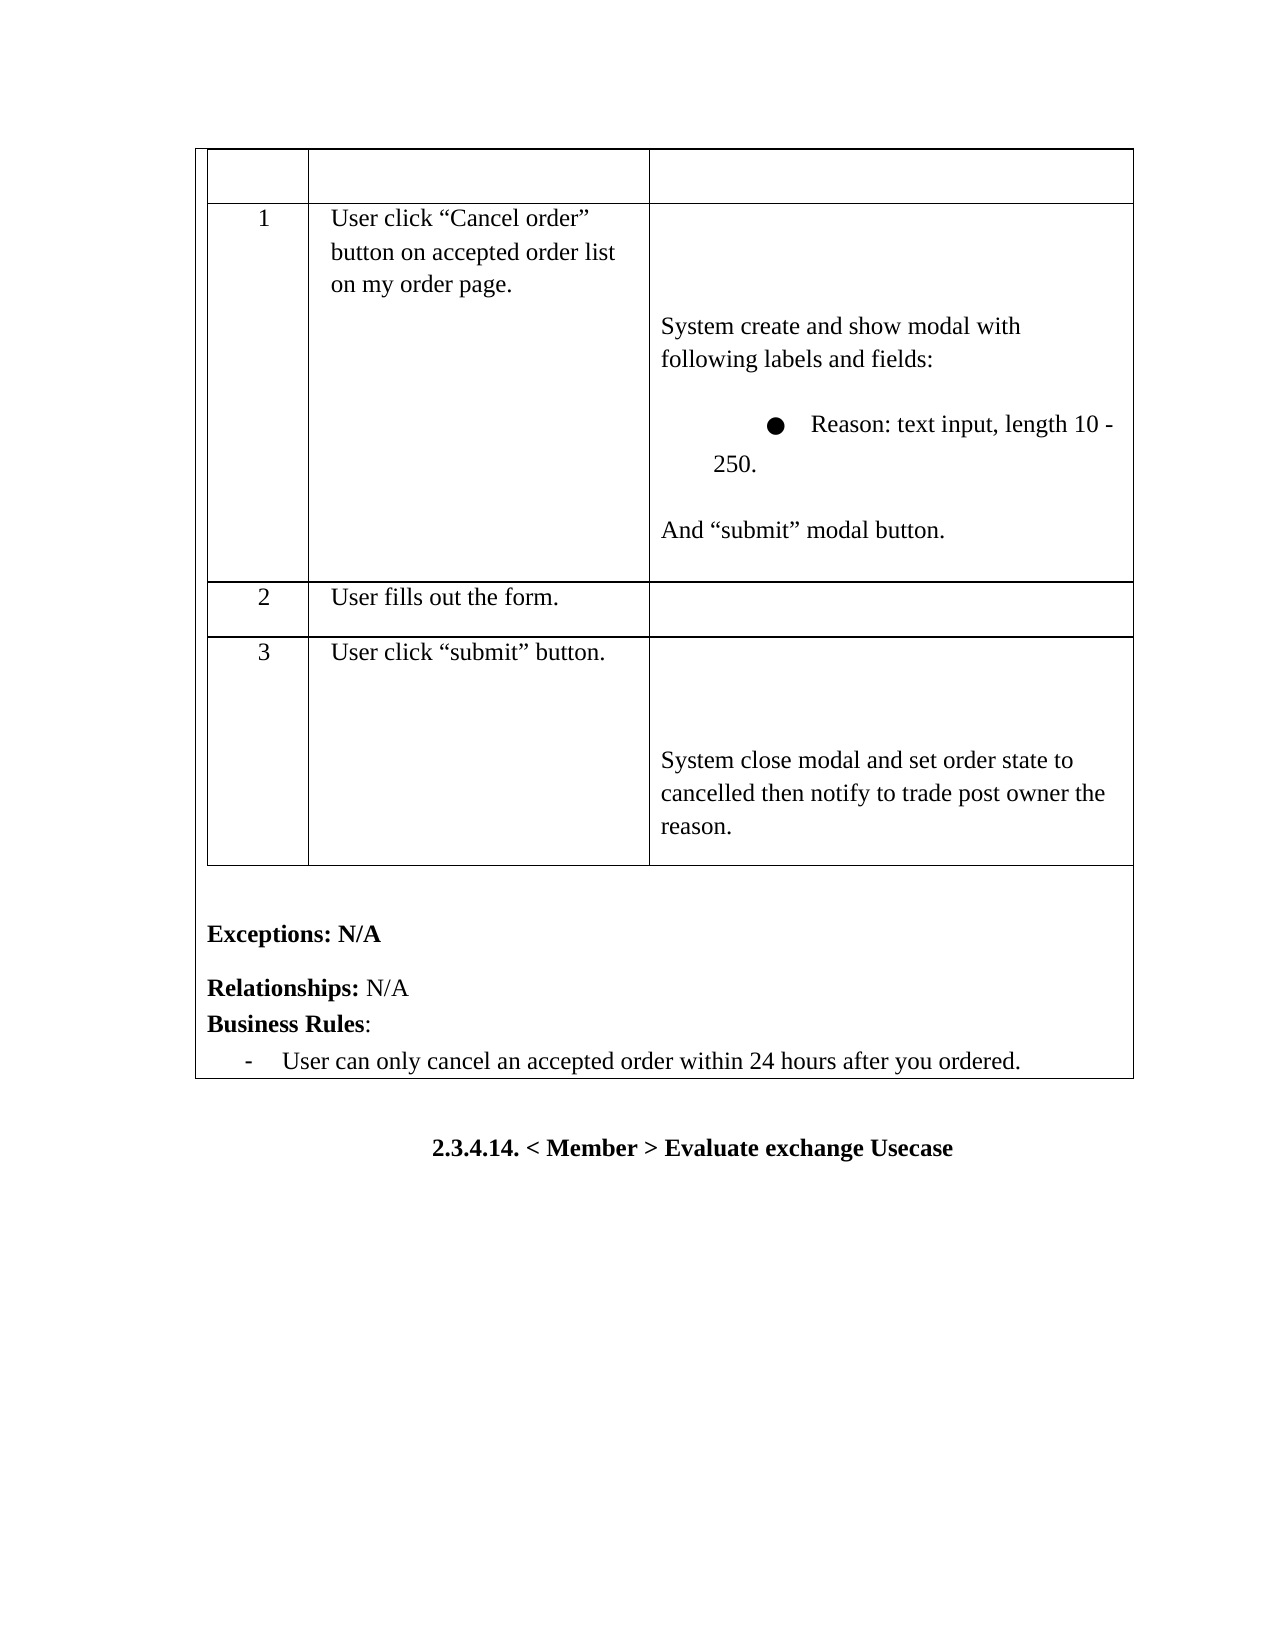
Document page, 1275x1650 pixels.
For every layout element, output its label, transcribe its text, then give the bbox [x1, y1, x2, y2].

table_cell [196, 149, 1133, 1078]
text 2.3.4.14. < Member > Evaluate exchange Usecase [357, 1133, 1157, 1162]
